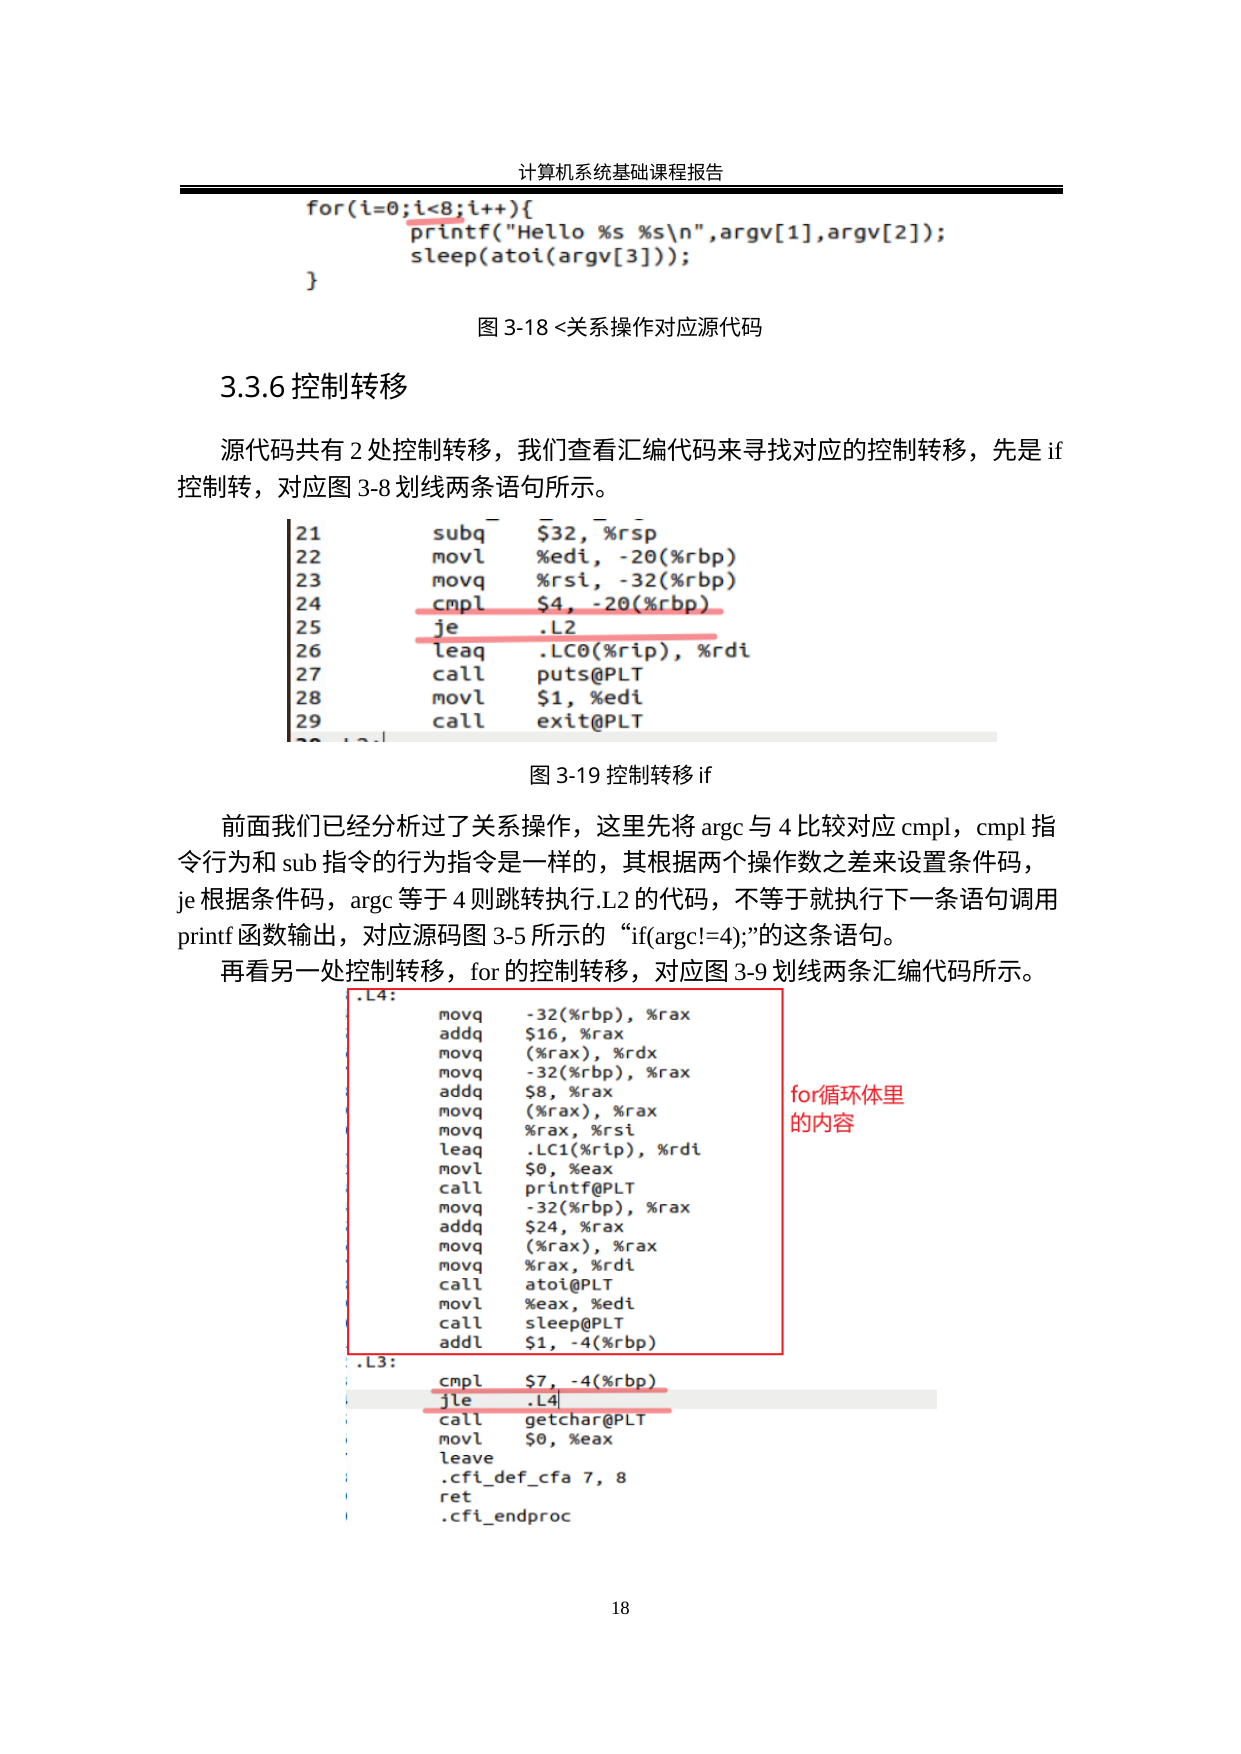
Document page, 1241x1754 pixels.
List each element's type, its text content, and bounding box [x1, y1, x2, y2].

text 源代码共有2处控制转移，我们查看汇编代码来寻找对应的控制转移，先是if控制转，对应图3-8划线两条语句所示。 [177, 431, 1063, 503]
picture [287, 519, 997, 742]
text 前面我们已经分析过了关系操作，这里先将argc与4比较对应cmpl，cmpl指令行为和sub指令的行为指令是一样的，其根据两个操作数之差来设置条件码，je根据条件码，argc等于4则跳转执行.L2的代码，不等于就执行下一条语句调用printf函数输出，对应源码图3-5所示的“if(argc!=4);”的这条语句。 [177, 807, 1063, 952]
picture [279, 200, 1004, 294]
picture [345, 987, 937, 1527]
text 再看另一处控制转移，for的控制转移，对应图3-9划线两条汇编代码所示。 [177, 952, 1063, 988]
subtitle 3.3.6控制转移 [177, 366, 1063, 406]
